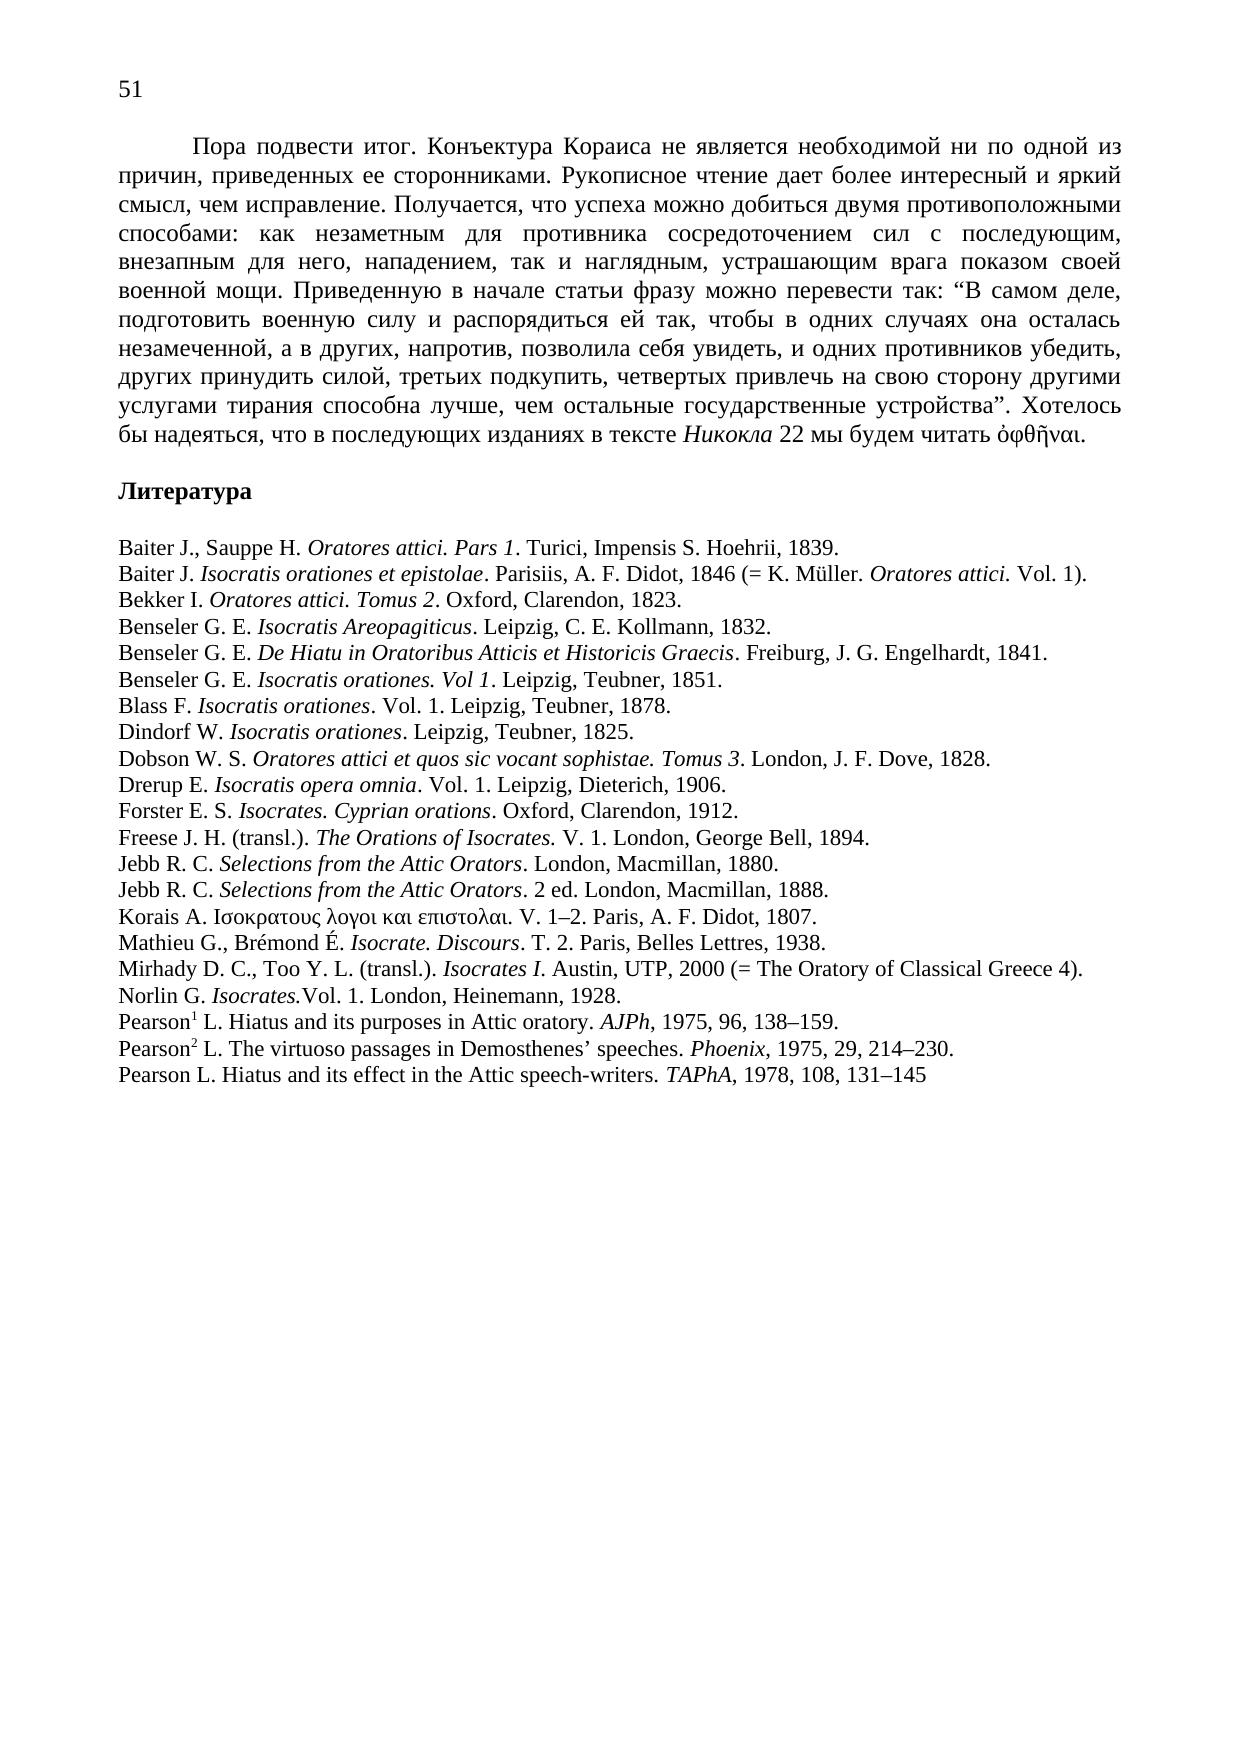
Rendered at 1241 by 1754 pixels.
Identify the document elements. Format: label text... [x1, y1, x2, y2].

text Korais A. Ισοκρατoυς λογοι και επιστολαι. V. 1–2. Paris, A. F. Didot, 1807. [118, 903, 1122, 929]
text Baiter J., Sauppe H. Oratores attici. Pars 1. Turici, Impensis S. Hoehrii, 1839. [118, 534, 1122, 560]
text Forster E. S. Isocrates. Cyprian orations. Oxford, Clarendon, 1912. [118, 797, 1122, 824]
text Benseler G. E. Isocratis orationes. Vol 1. Leipzig, Teubner, 1851. [118, 666, 1122, 692]
text Benseler G. E. Isocratis Areopagiticus. Leipzig, C. E. Kollmann, 1832. [118, 613, 1122, 639]
text Dindorf W. Isocratis orationes. Leipzig, Teubner, 1825. [118, 718, 1122, 745]
text Jebb R. C. Selections from the Attic Orators. 2 ed. London, Macmillan, 1888. [118, 876, 1122, 903]
text Литература [118, 476, 1122, 505]
text Drerup E. Isocratis opera omnia. Vol. 1. Leipzig, Dieterich, 1906. [118, 771, 1122, 797]
text Mirhady D. C., Too Y. L. (transl.). Isocrates I. Austin, UTP, 2000 (= The Oratory of Classical Greece 4). [118, 956, 1122, 982]
text Blass F. Isocratis orationes. Vol. 1. Leipzig, Teubner, 1878. [118, 692, 1122, 718]
text Benseler G. E. De Hiatu in Oratoribus Atticis et Historicis Graecis. Freiburg, J. G. Engelhardt, 1841. [118, 639, 1122, 666]
text Pearson1 L. Hiatus and its purposes in Attic oratory. AJPh, 1975, 96, 138–159. [118, 1008, 1122, 1034]
text Dobson W. S. Oratores attici et quos sic vocant sophistae. Tomus 3. London, J. F. Dove, 1828. [118, 745, 1122, 771]
text Pearson2 L. The virtuoso passages in Demosthenes’ speeches. Phoenix, 1975, 29, 214–230. [118, 1034, 1122, 1061]
text Freese J. H. (transl.). The Orations of Isocrates. V. 1. London, George Bell, 1894. [118, 824, 1122, 850]
text Norlin G. Isocrates.Vol. 1. London, Heinemann, 1928. [118, 982, 1122, 1008]
text Mathieu G., Brémond É. Isocrate. Discours. T. 2. Paris, Belles Lettres, 1938. [118, 929, 1122, 956]
text Пора подвести итог. Конъектура Кораиса не является необходимой ни по одной из причин, приведенных ее сторонниками. Рукописное чтение дает более интересный и яркий смысл, чем исправление. Получается, что успеха можно добиться двумя противоположными способами: как незаметным для противника сосредоточением сил с последующим, внезапным для него, нападением, так и наглядным, устрашающим врага показом своей военной мощи. Приведенную в начале статьи фразу можно перевести так: “В самом деле, подготовить военную силу и распорядиться ей так, чтобы в одних случаях она осталась незамеченной, а в других, напротив, позволила себя увидеть, и одних противников убедить, других принудить силой, третьих подкупить, четвертых привлечь на свою сторону другими услугами тирания способна лучше, чем остальные государственные устройства”. Хотелось бы надеяться, что в последующих изданиях в тексте Никокла 22 мы будем читать ὀφθῆναι. [118, 131, 1122, 448]
text Bekker I. Oratores attici. Tomus 2. Oxford, Clarendon, 1823. [118, 587, 1122, 613]
text Pearson L. Hiatus and its effect in the Attic speech-writers. TAPhA, 1978, 108, 131–145 [118, 1061, 1122, 1087]
text Baiter J. Isocratis orationes et epistolae. Parisiis, A. F. Didot, 1846 (= K. Müller. Oratores attici. Vol. 1). [118, 560, 1122, 587]
text Jebb R. C. Selections from the Attic Orators. London, Macmillan, 1880. [118, 850, 1122, 876]
